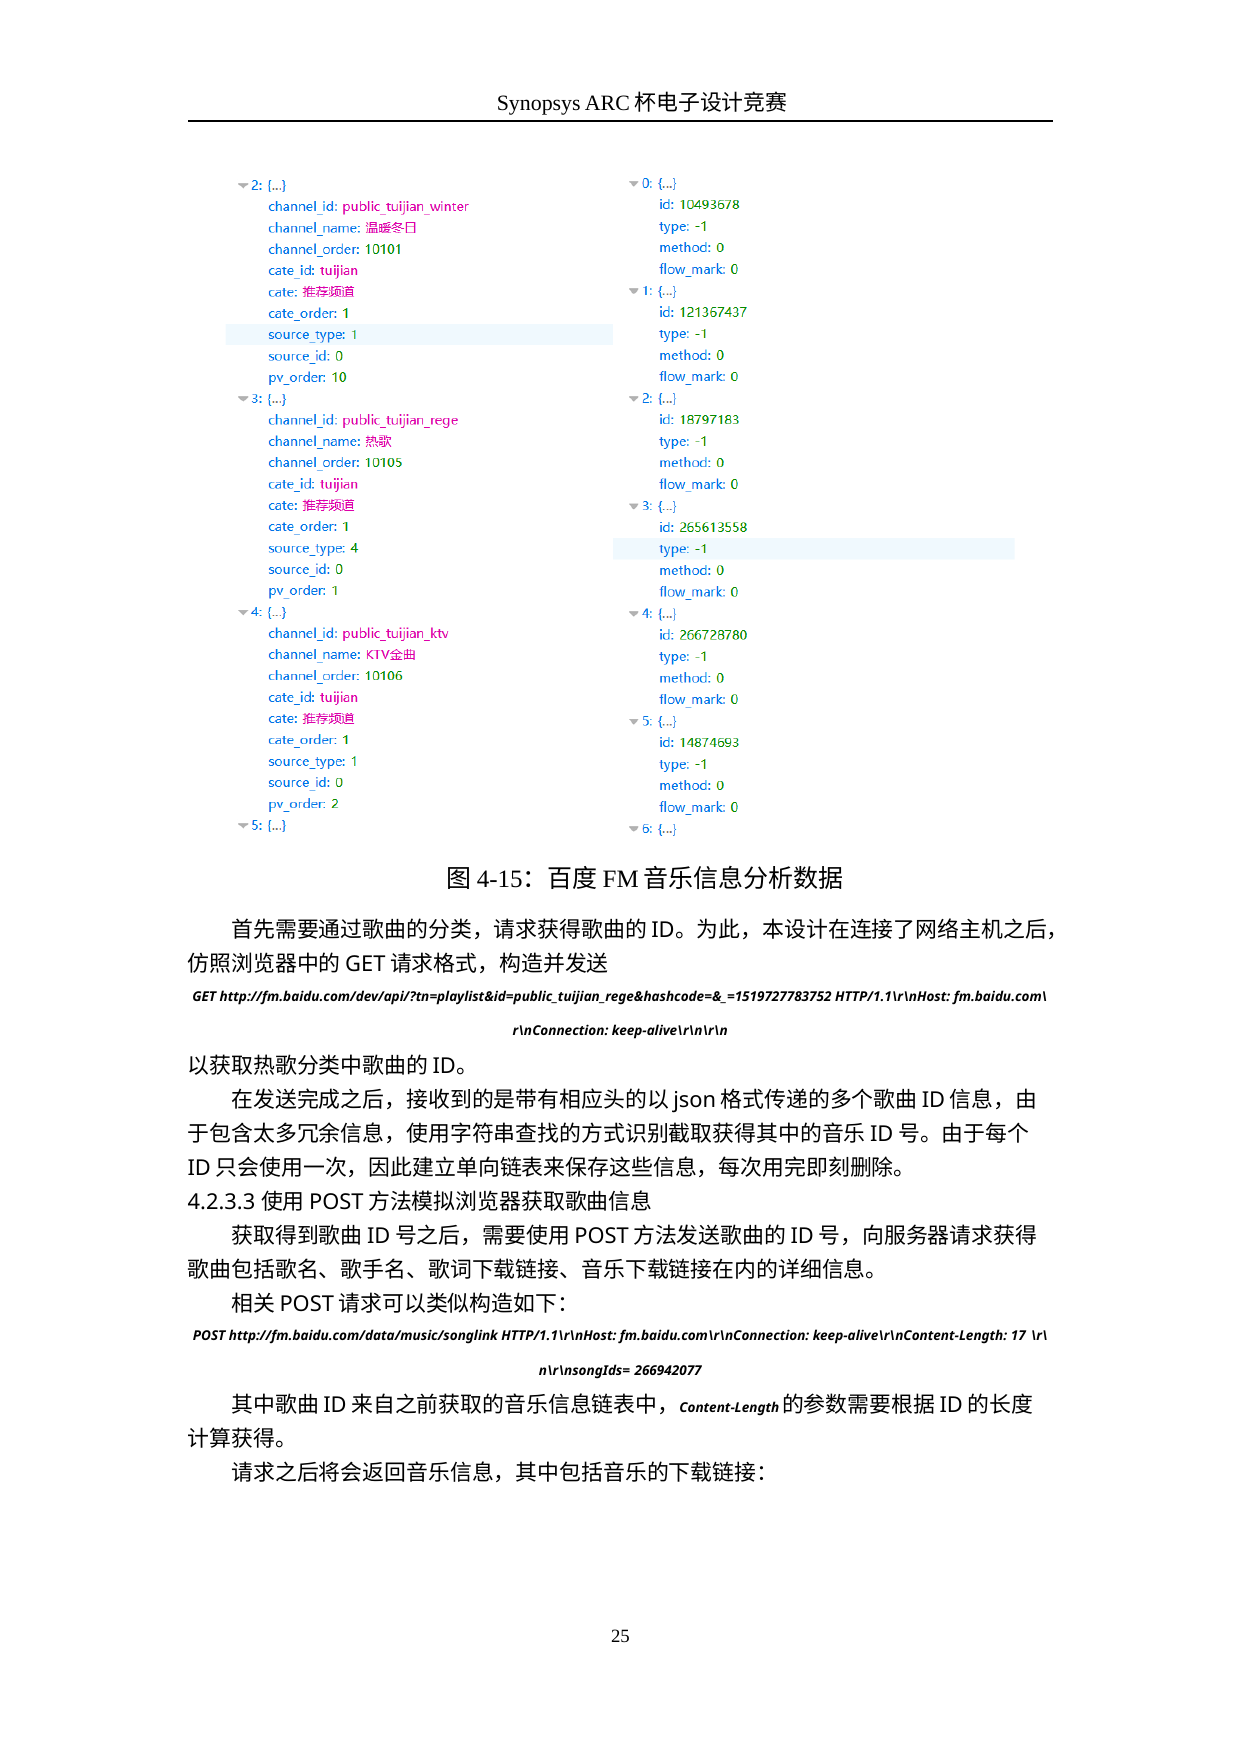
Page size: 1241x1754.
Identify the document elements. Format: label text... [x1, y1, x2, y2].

text 在发送完成之后，接收到的是带有相应头的以json格式传递的多个歌曲ID信息，由于包含太多冗余信息，使用字符串查找的方式识别截取获得其中的音乐ID号。由于每个ID只会使用一次，因此建立单向链表来保存这些信息，每次用完即刻删除。 [187, 1081, 1053, 1183]
text 相关POST请求可以类似构造如下： [187, 1284, 1053, 1318]
text 请求之后将会返回音乐信息，其中包括音乐的下载链接： [187, 1454, 1053, 1488]
text 首先需要通过歌曲的分类，请求获得歌曲的ID。为此，本设计在连接了网络主机之后，仿照浏览器中的GET请求格式，构造并发送 [187, 911, 1053, 979]
text GET http://fm.baidu.com/dev/api/?tn=playlist&id=public_tuijian_rege&hashcode=&_=1519727783752 HTTP/1.1\r\nHost: fm.baidu.com\r\nConnection: keep-alive\r\n\r\n [187, 979, 1053, 1047]
picture [225, 170, 1015, 837]
text 4.2.3.3 使用POST方法模拟浏览器获取歌曲信息 [187, 1183, 1053, 1217]
text 图4-15：百度FM音乐信息分析数据 [187, 843, 1053, 911]
text 获取得到歌曲ID号之后，需要使用POST方法发送歌曲的ID号，向服务器请求获得歌曲包括歌名、歌手名、歌词下载链接、音乐下载链接在内的详细信息。 [187, 1217, 1053, 1284]
text 其中歌曲ID来自之前获取的音乐信息链表中，Content-Length的参数需要根据ID的长度计算获得。 [187, 1386, 1053, 1454]
text POST http://fm.baidu.com/data/music/songlink HTTP/1.1\r\nHost: fm.baidu.com\r\nConnection: keep-alive\r\nContent-Length: 17 \r\n\r\nsongIds= 266942077 [187, 1318, 1053, 1386]
text 以获取热歌分类中歌曲的ID。 [187, 1047, 1053, 1081]
